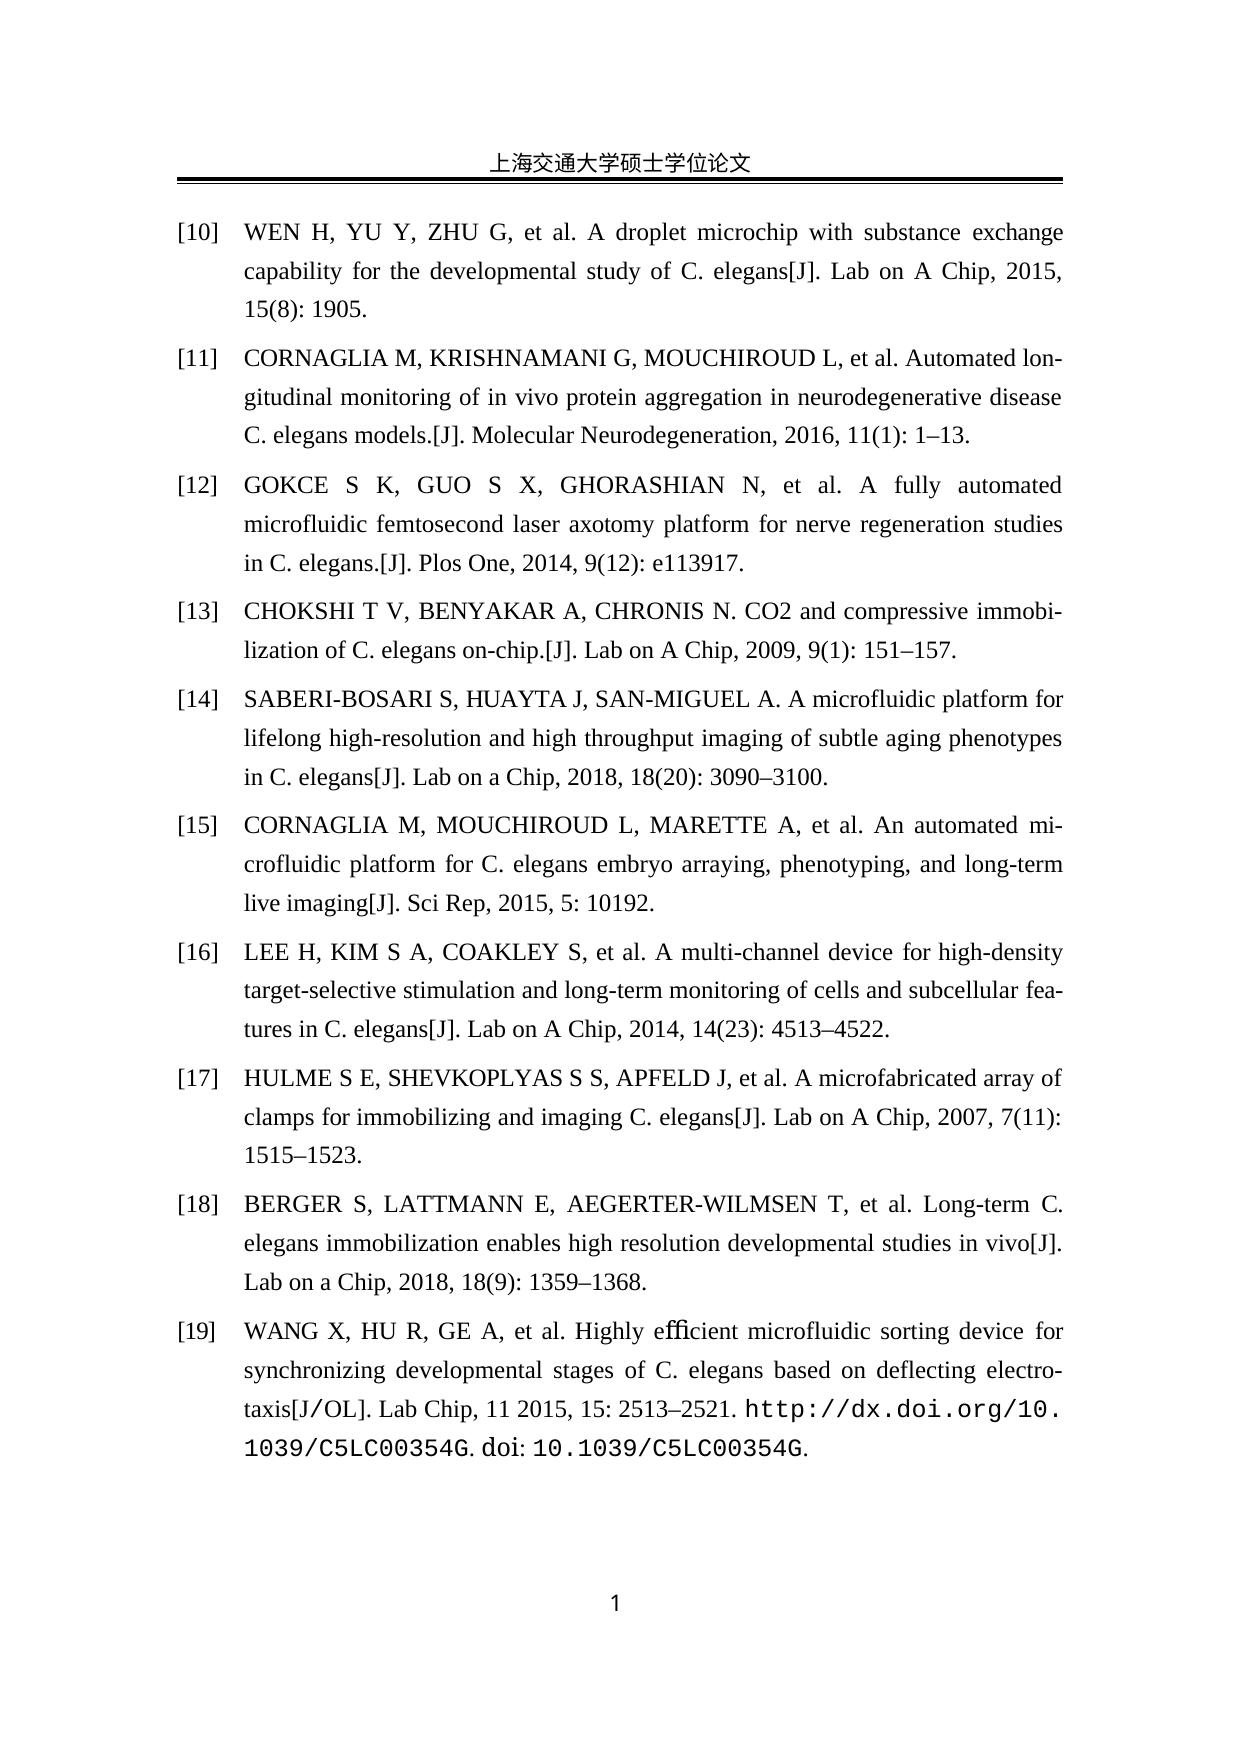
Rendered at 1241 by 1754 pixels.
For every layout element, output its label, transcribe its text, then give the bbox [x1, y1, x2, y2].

list CORNAGLIA M, MOUCHIROUD L, MARETTE A, et al. An automated mi- crofluidic platform for C. elegans embryo arraying, phenotyping, and long-term live imaging[J]. Sci Rep, 2015, 5: 10192. [177, 810, 1063, 917]
list CHOKSHI T V, BENYAKAR A, CHRONIS N. CO2 and compressive immobi- lization of C. elegans on-chip.[J]. Lab on A Chip, 2009, 9(1): 151–157. [177, 596, 1063, 664]
list BERGER S, LATTMANN E, AEGERTER-WILMSEN T, et al. Long-term C. elegans immobilization enables high resolution developmental studies in vivo[J]. Lab on a Chip, 2018, 18(9): 1359–1368. [177, 1189, 1063, 1296]
list SABERI-BOSARI S, HUAYTA J, SAN-MIGUEL A. A microfluidic platform for lifelong high-resolution and high throughput imaging of subtle aging phenotypes in C. elegans[J]. Lab on a Chip, 2018, 18(20): 3090–3100. [177, 684, 1063, 790]
list HULME S E, SHEVKOPLYAS S S, APFELD J, et al. A microfabricated array of clamps for immobilizing and imaging C. elegans[J]. Lab on A Chip, 2007, 7(11): 1515–1523. [177, 1063, 1063, 1169]
list WANG X, HU R, GE A, et al. Highly eﬃcient microfluidic sorting device for synchronizing developmental stages of C. elegans based on deflecting electro- taxis[J/OL]. Lab Chip, 11 2015, 15: 2513–2521. http://dx.doi.org/10. 1039/C5LC00354G. doi: 10.1039/C5LC00354G. [177, 1308, 1063, 1464]
list GOKCE S K, GUO S X, GHORASHIAN N, et al. A fully automated microfluidic femtosecond laser axotomy platform for nerve regeneration studies in C. elegans.[J]. Plos One, 2014, 9(12): e113917. [177, 470, 1063, 576]
list CORNAGLIA M, KRISHNAMANI G, MOUCHIROUD L, et al. Automated lon- gitudinal monitoring of in vivo protein aggregation in neurodegenerative disease [177, 343, 1063, 411]
list LEE H, KIM S A, COAKLEY S, et al. A multi-channel device for high-density target-selective stimulation and long-term monitoring of cells and subcellular fea- tures in C. elegans[J]. Lab on A Chip, 2014, 14(23): 4513–4522. [177, 937, 1063, 1043]
list WEN H, YU Y, ZHU G, et al. A droplet microchip with substance exchange capability for the developmental study of C. elegans[J]. Lab on A Chip, 2015, 15(8): 1905. [177, 217, 1063, 323]
text C. elegans models.[J]. Molecular Neurodegeneration, 2016, 11(1): 1–13. [244, 421, 1173, 449]
